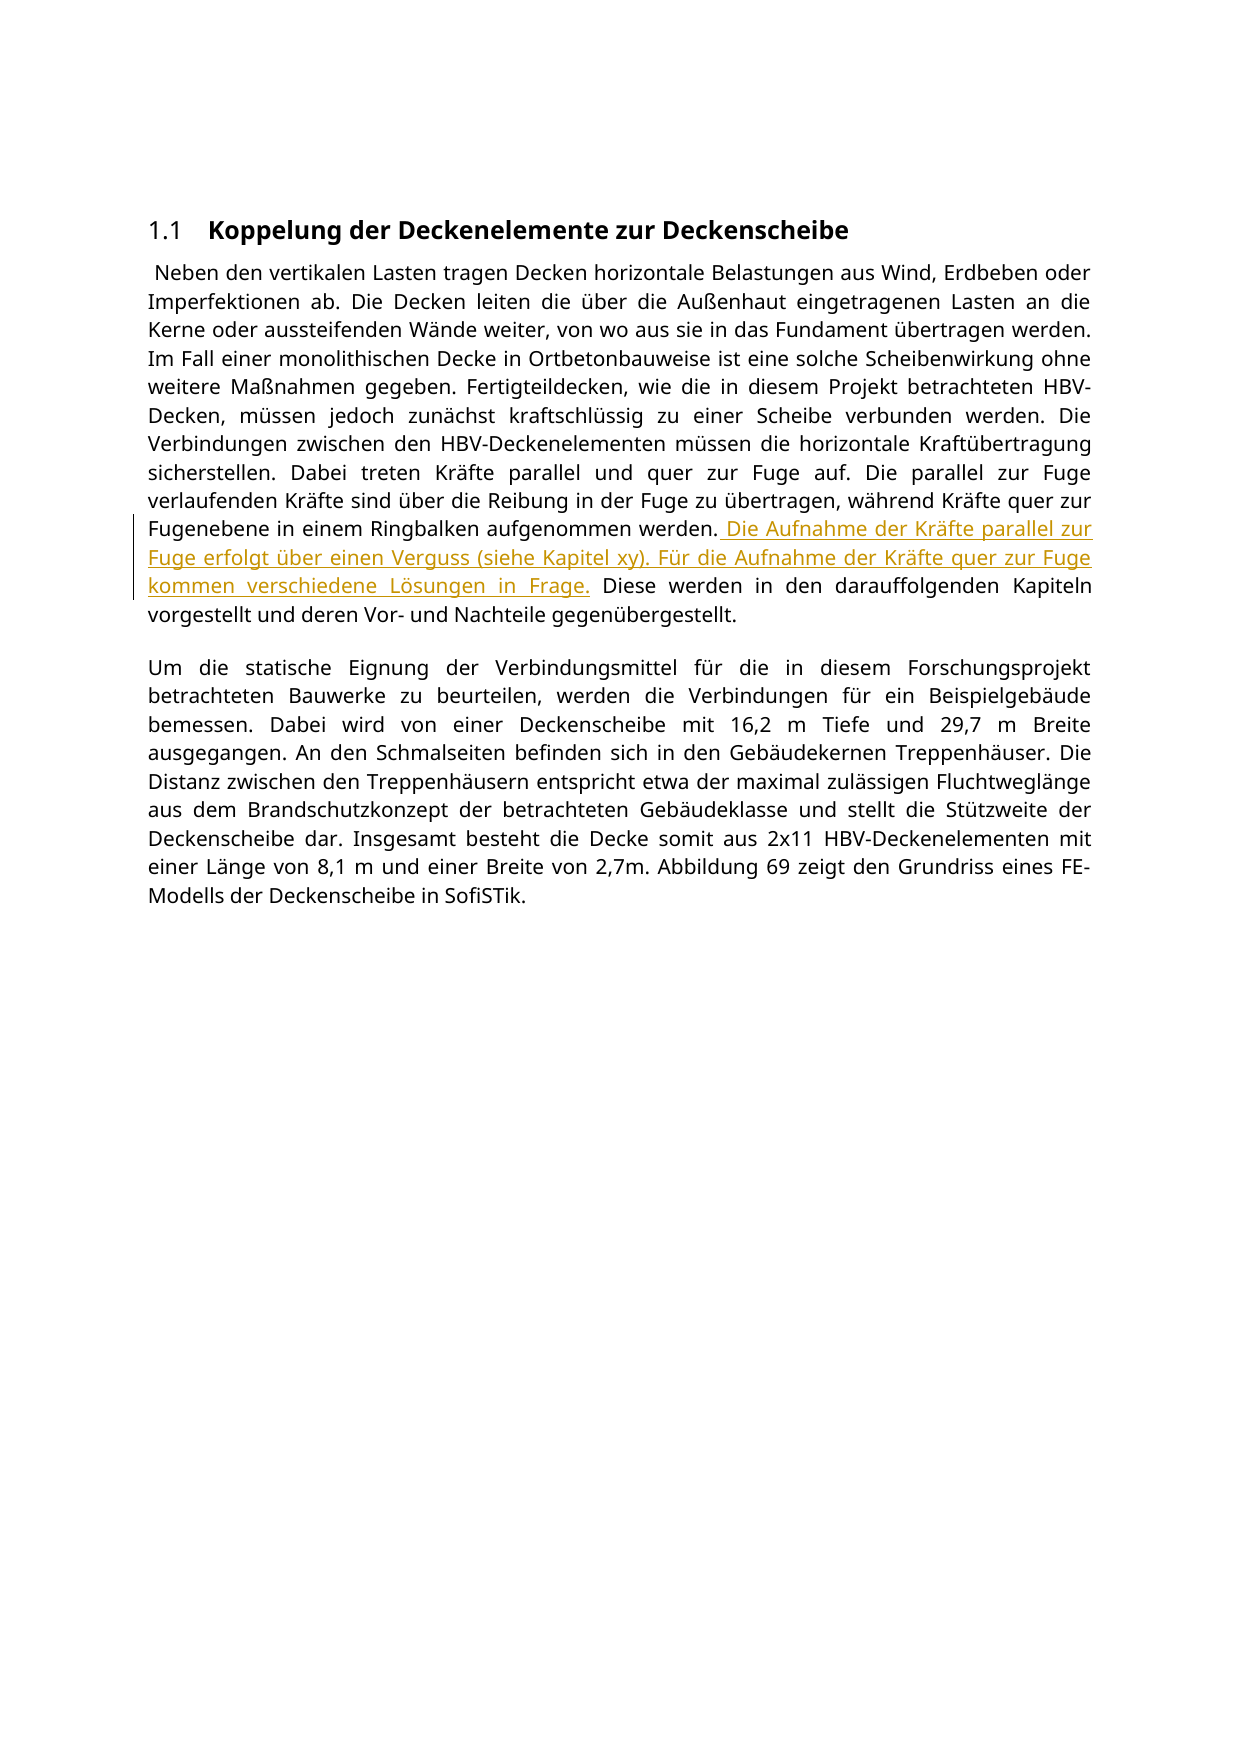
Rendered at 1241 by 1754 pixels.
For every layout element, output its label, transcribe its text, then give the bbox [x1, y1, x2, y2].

text Neben den vertikalen Lasten tragen Decken horizontale Belastungen aus Wind, Erdbeben oder Imperfektionen ab. Die Decken leiten die über die Außenhaut eingetragenen Lasten an die Kerne oder aussteifenden Wände weiter, von wo aus sie in das Fundament übertragen werden. Im Fall einer monolithischen Decke in Ortbetonbauweise ist eine solche Scheibenwirkung ohne weitere Maßnahmen gegeben. Fertigteildecken, wie die in diesem Projekt betrachteten HBV-Decken, müssen jedoch zunächst kraftschlüssig zu einer Scheibe verbunden werden. Die Verbindungen zwischen den HBV-Deckenelementen müssen die horizontale Kraftübertragung sicherstellen. Dabei treten Kräfte parallel und quer zur Fuge auf. Die parallel zur Fuge verlaufenden Kräfte sind über die Reibung in der Fuge zu übertragen, während Kräfte quer zur Fugenebene in einem Ringbalken aufgenommen werden. Diese werden in den darauffolgenden Kapiteln vorgestellt und deren Vor- und Nachteile gegenübergestellt. [148, 258, 1092, 567]
subtitle Koppelung der Deckenelemente zur Deckenscheibe [148, 213, 1092, 247]
text Um die statische Eignung der Verbindungsmittel für die in diesem Forschungsprojekt betrachteten Bauwerke zu beurteilen, werden die Verbindungen für ein Beispielgebäude bemessen. Dabei wird von einer Deckenscheibe mit 16,2 m Tiefe und 29,7 m Breite ausgegangen. An den Schmalseiten befinden sich in den Gebäudekernen Treppenhäuser. Die Distanz zwischen den Treppenhäusern entspricht etwa der maximal zulässigen Fluchtweglänge aus dem Brandschutzkonzept der betrachteten Gebäudeklasse und stellt die Stützweite der Deckenscheibe dar. Insgesamt besteht die Decke somit aus 2x11 HBV-Deckenelementen mit einer Länge von 8,1 m und einer Breite von 2,7m. Abbildung 69 zeigt den Grundriss eines FE-Modells der Deckenscheibe in SofiSTik. [148, 653, 1092, 909]
